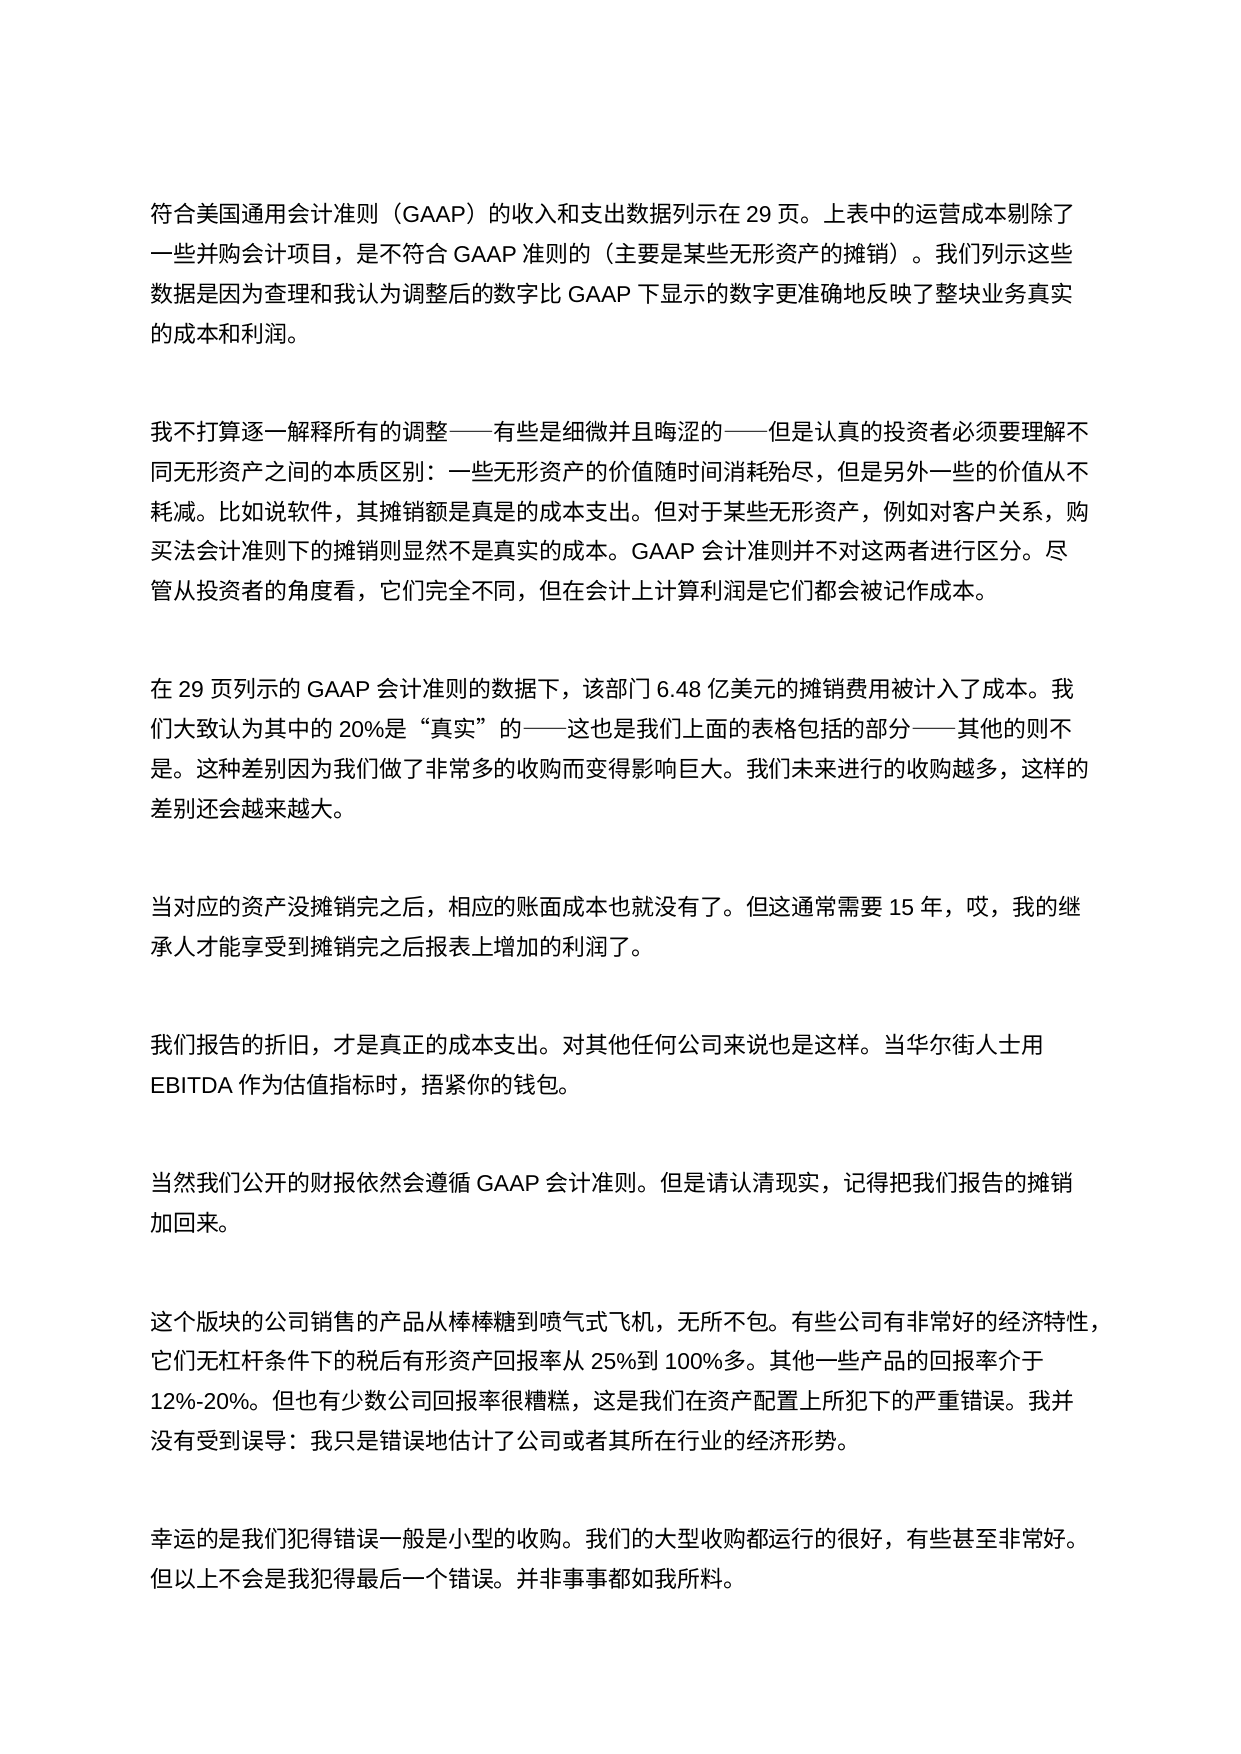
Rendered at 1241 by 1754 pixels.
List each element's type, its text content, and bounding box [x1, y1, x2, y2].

text 我们报告的折旧，才是真正的成本支出。对其他任何公司来说也是这样。当华尔街人士用 EBITDA 作为估值指标时，捂紧你的钱包。 [150, 1027, 1090, 1100]
text 符合美国通用会计准则（GAAP）的收入和支出数据列示在 29 页。上表中的运营成本剔除了一些并购会计项目，是不符合 GAAP 准则的（主要是某些无形资产的摊销）。我们列示这些数据是因为查理和我认为调整后的数字比 GAAP 下显示的数字更准确地反映了整块业务真实的成本和利润。 [150, 196, 1090, 349]
text 在 29 页列示的 GAAP 会计准则的数据下，该部门 6.48 亿美元的摊销费用被计入了成本。我们大致认为其中的 20%是“真实”的——这也是我们上面的表格包括的部分——其他的则不是。这种差别因为我们做了非常多的收购而变得影响巨大。我们未来进行的收购越多，这样的差别还会越来越大。 [150, 671, 1090, 824]
text 当对应的资产没摊销完之后，相应的账面成本也就没有了。但这通常需要 15 年，哎，我的继承人才能享受到摊销完之后报表上增加的利润了。 [150, 889, 1090, 962]
text 幸运的是我们犯得错误一般是小型的收购。我们的大型收购都运行的很好，有些甚至非常好。但以上不会是我犯得最后一个错误。并非事事都如我所料。 [150, 1521, 1090, 1594]
text 这个版块的公司销售的产品从棒棒糖到喷气式飞机，无所不包。有些公司有非常好的经济特性，它们无杠杆条件下的税后有形资产回报率从 25%到 100%多。其他一些产品的回报率介于 12%-20%。但也有少数公司回报率很糟糕，这是我们在资产配置上所犯下的严重错误。我并没有受到误导：我只是错误地估计了公司或者其所在行业的经济形势。 [150, 1303, 1090, 1456]
text 当然我们公开的财报依然会遵循 GAAP 会计准则。但是请认清现实，记得把我们报告的摊销加回来。 [150, 1165, 1090, 1238]
text 我不打算逐一解释所有的调整——有些是细微并且晦涩的——但是认真的投资者必须要理解不同无形资产之间的本质区别：一些无形资产的价值随时间消耗殆尽，但是另外一些的价值从不耗减。比如说软件，其摊销额是真是的成本支出。但对于某些无形资产，例如对客户关系，购买法会计准则下的摊销则显然不是真实的成本。GAAP 会计准则并不对这两者进行区分。尽管从投资者的角度看，它们完全不同，但在会计上计算利润是它们都会被记作成本。 [150, 414, 1090, 606]
